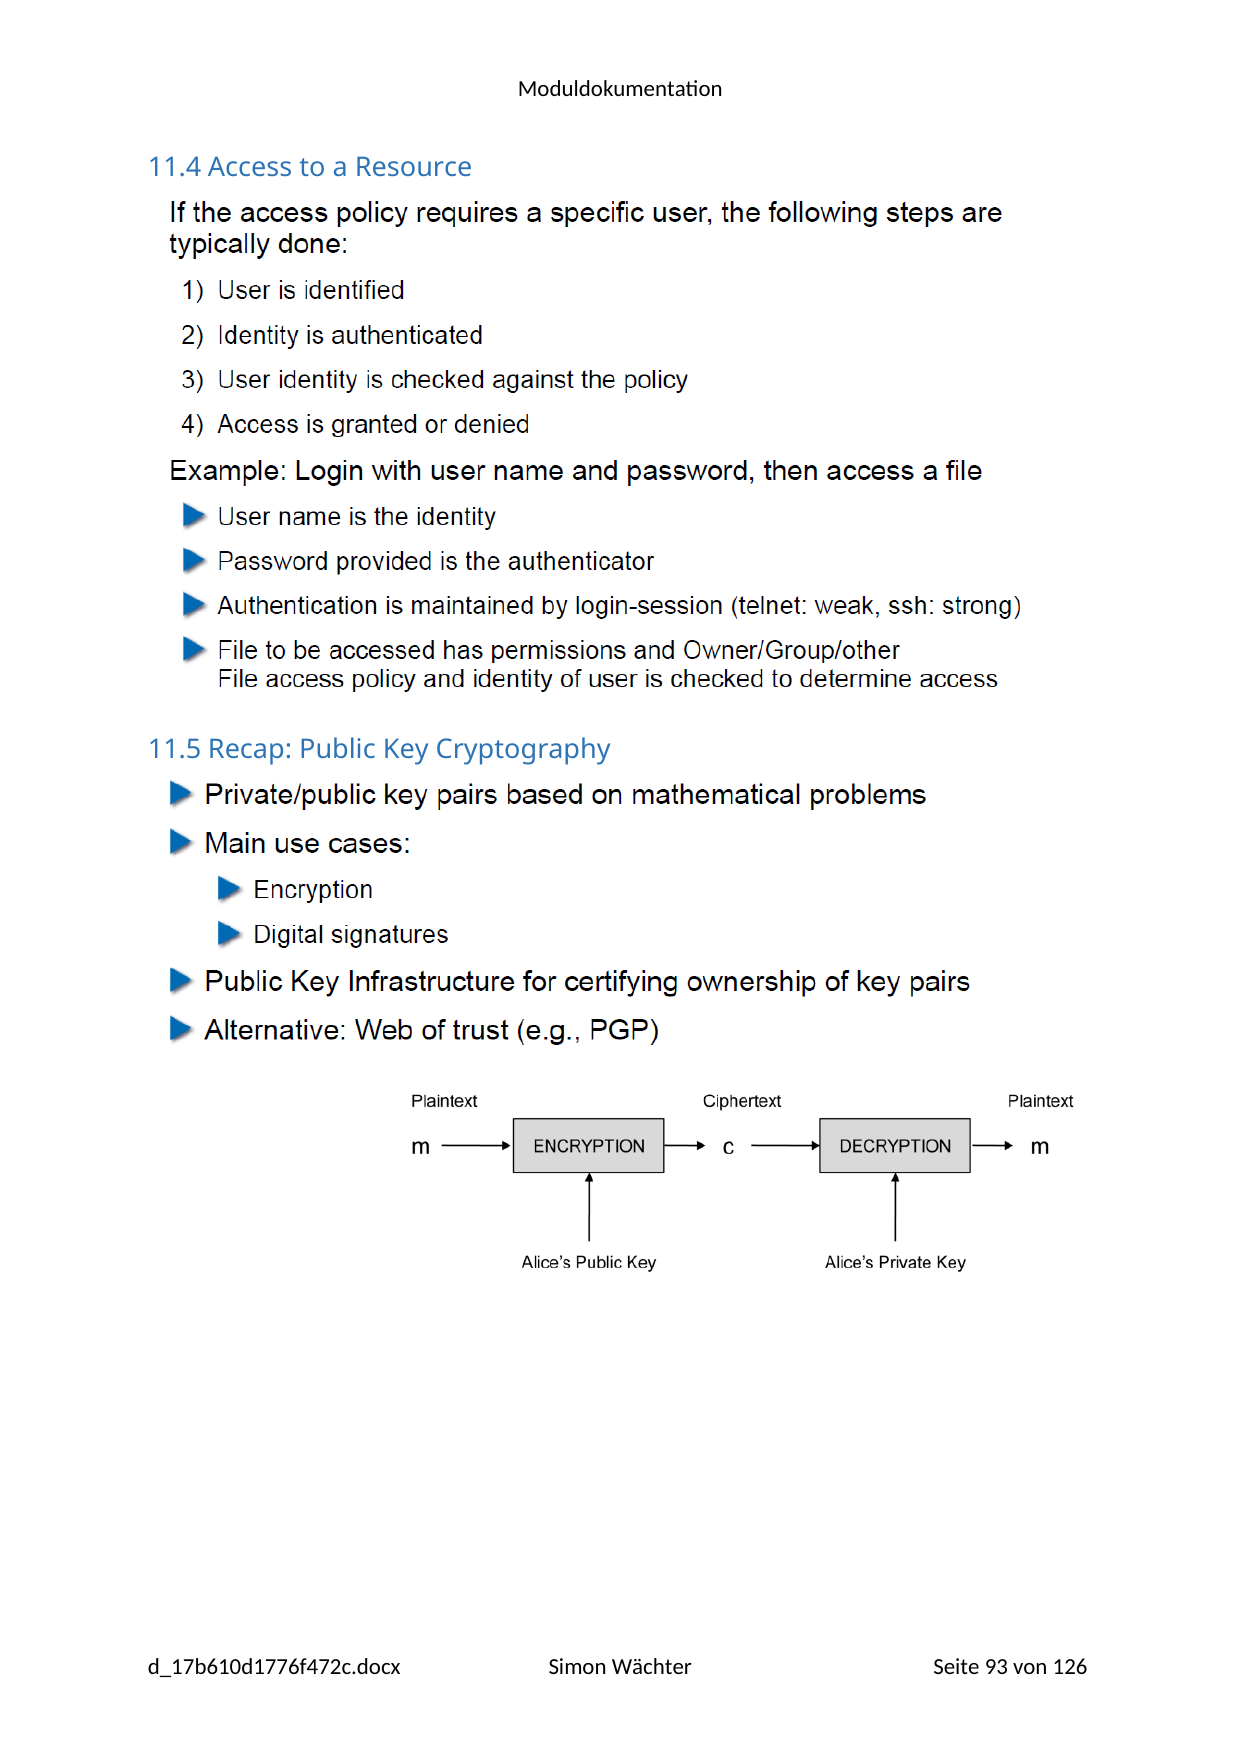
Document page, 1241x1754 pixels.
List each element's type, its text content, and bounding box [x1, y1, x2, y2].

subtitle Recap: Public Key Cryptography [148, 730, 1093, 767]
picture [147, 769, 1093, 1296]
subtitle Access to a Resource [148, 148, 1093, 184]
picture [147, 187, 1093, 712]
